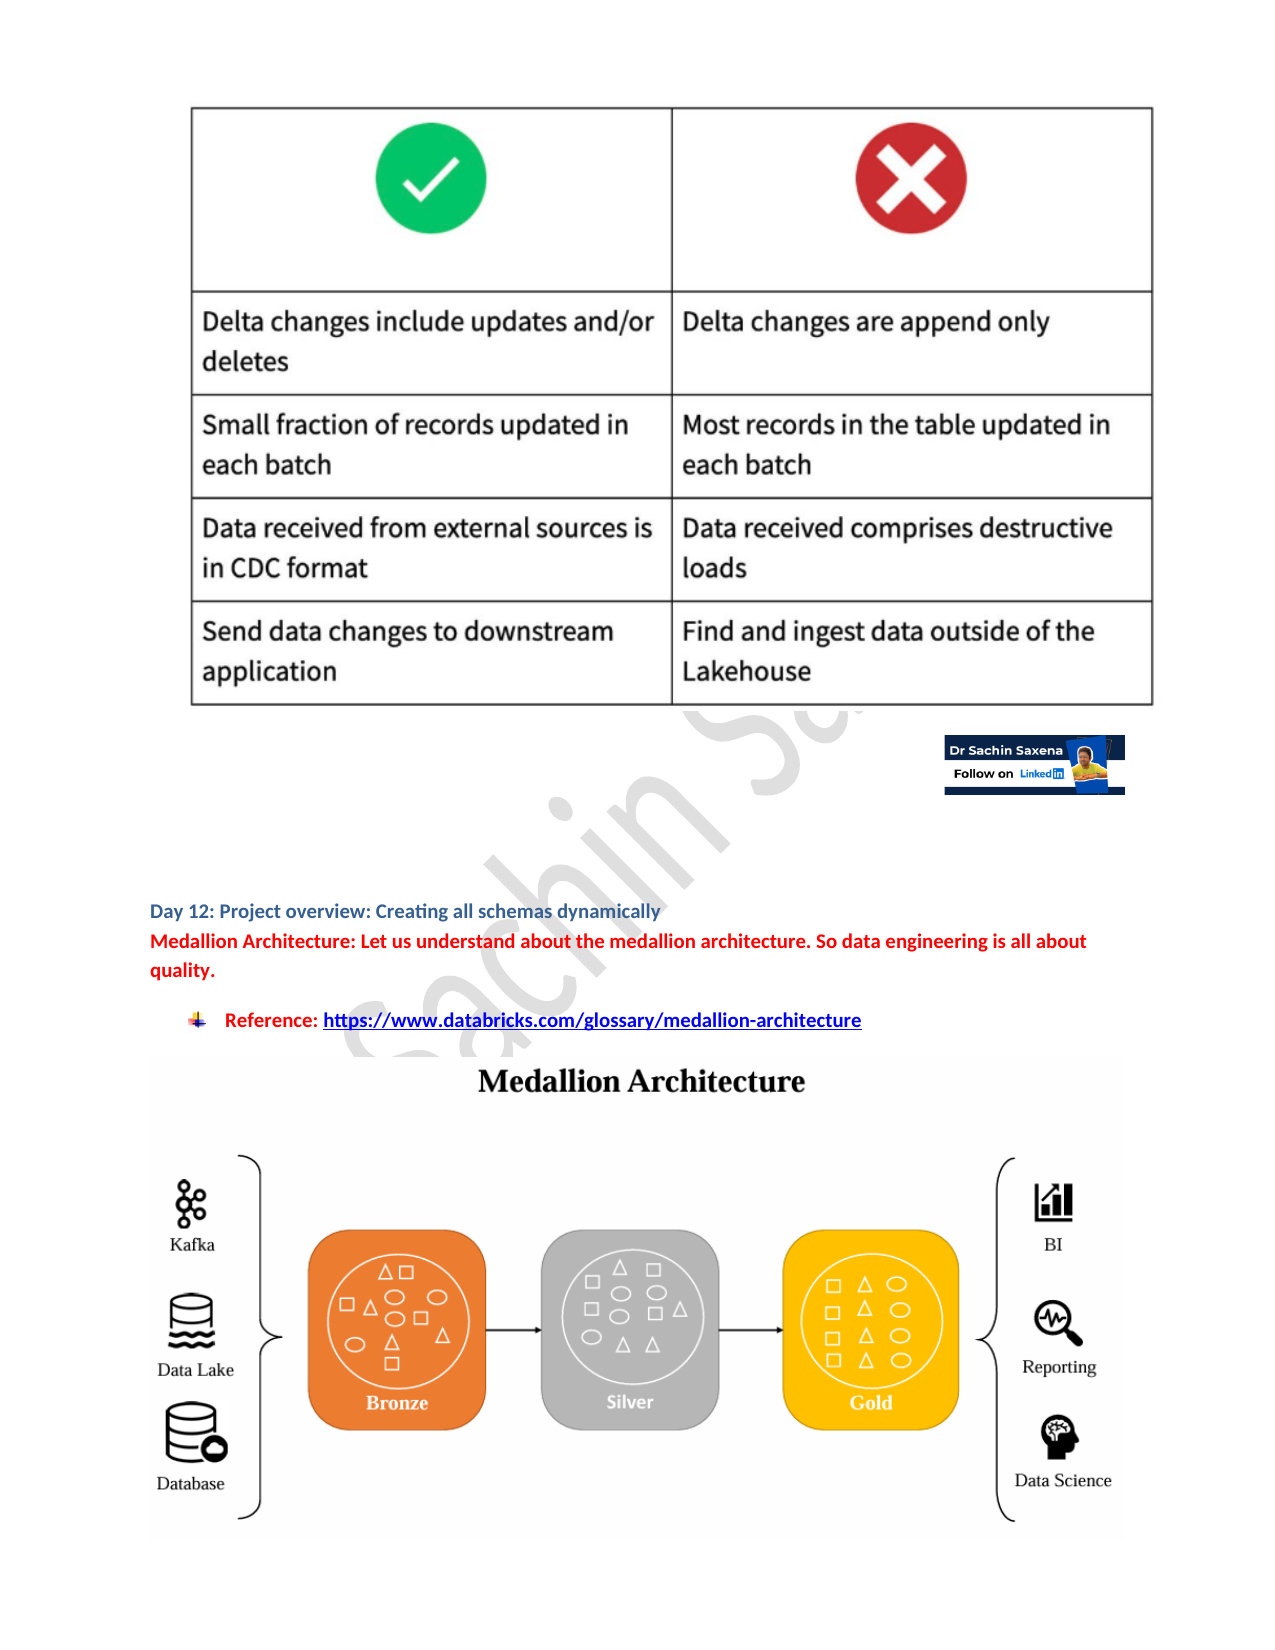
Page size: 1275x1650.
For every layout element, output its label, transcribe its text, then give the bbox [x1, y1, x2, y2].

text Medallion Architecture: Let us understand about the medallion architecture. So data engineering is all about quality. [150, 928, 1125, 982]
picture [188, 1010, 206, 1028]
picture [150, 1057, 1125, 1541]
picture [187, 101, 1163, 711]
picture [944, 735, 1125, 795]
subtitle Day 12: Project overview: Creating all schemas dynamically [150, 899, 1125, 924]
list Reference: https://www.databricks.com/glossary/medallion-architecture [187, 1007, 1125, 1032]
